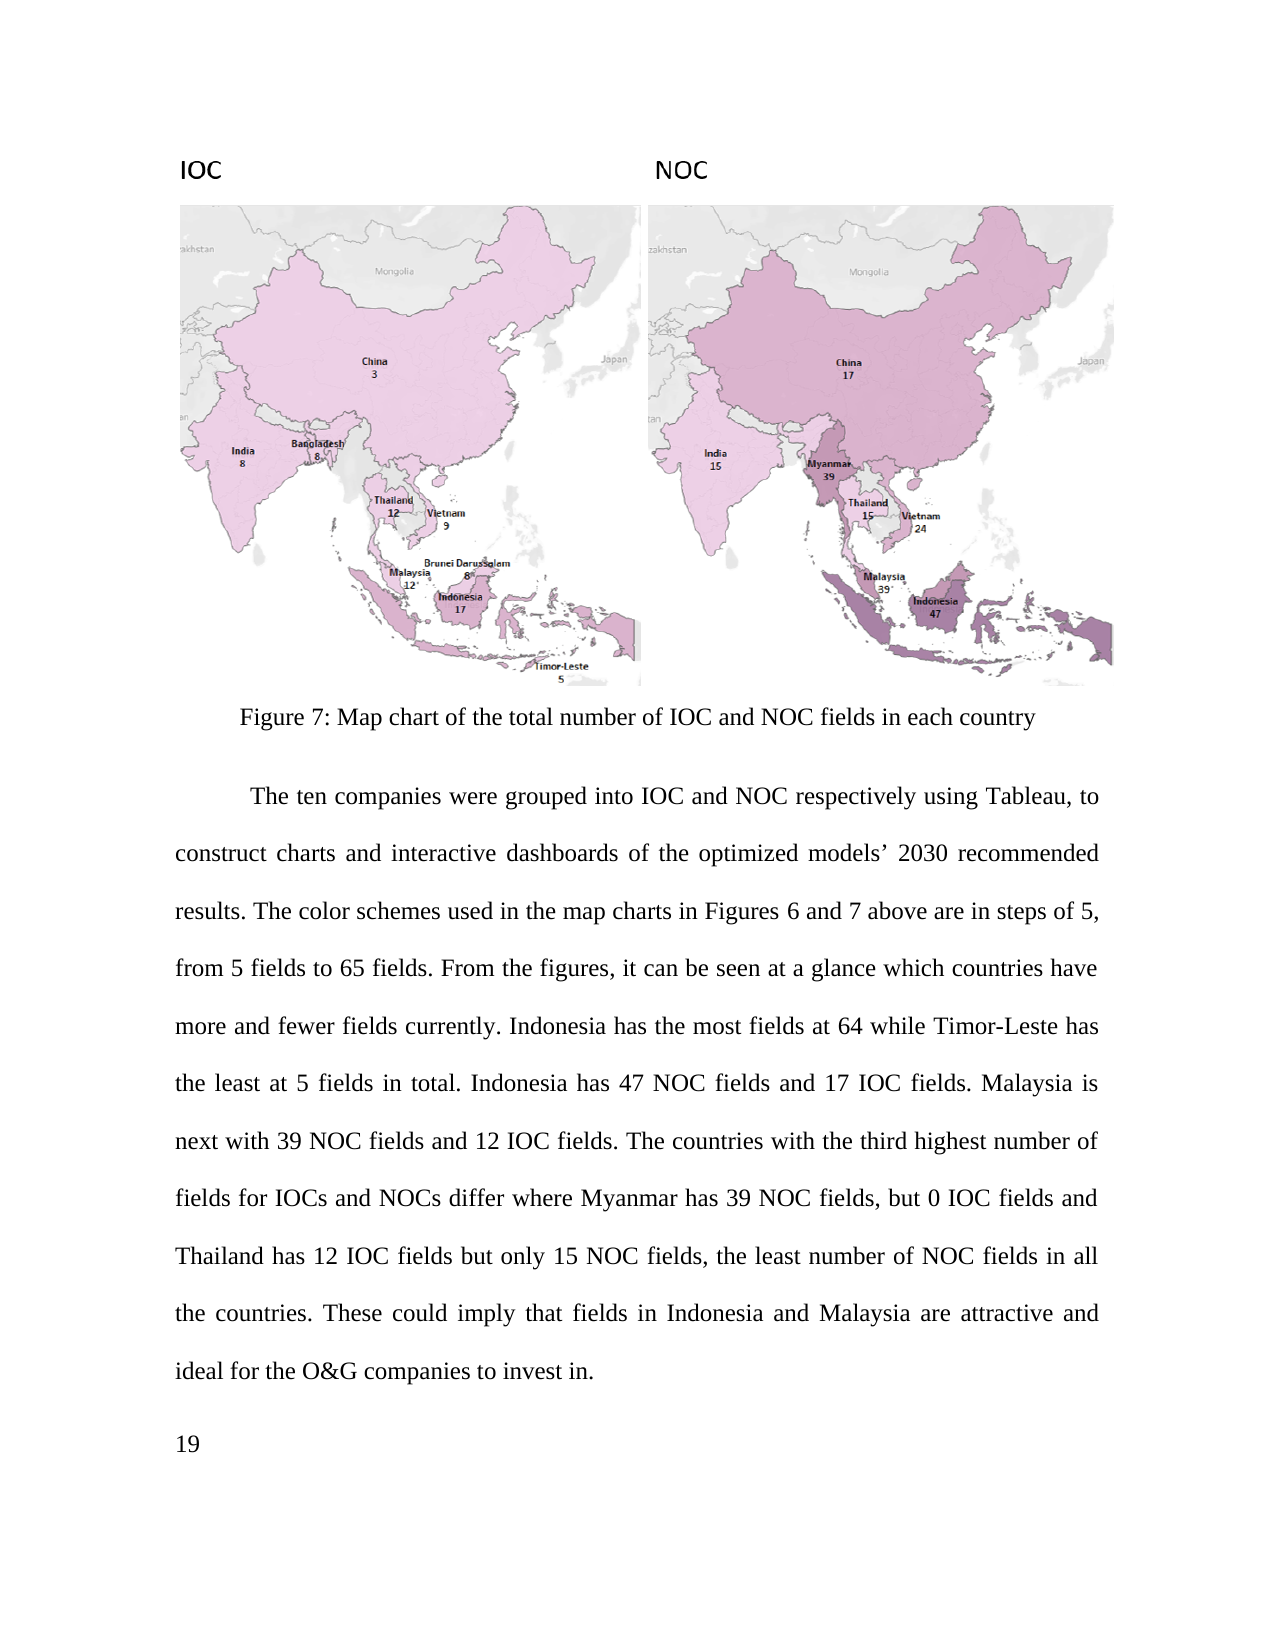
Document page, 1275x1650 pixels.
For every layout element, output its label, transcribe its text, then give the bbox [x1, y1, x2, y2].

picture [175, 156, 1120, 689]
text The ten companies were grouped into IOC and NOC respectively using Tableau, to construct charts and interactive dashboards of the optimized models’ 2030 recommended results. The color schemes used in the map charts in Figures 6 and 7 above are in steps of 5, from 5 fields to 65 fields. From the figures, it can be seen at a glance which countries have more and fewer fields currently. Indonesia has the most fields at 64 while Timor-Leste has the least at 5 fields in total. Indonesia has 47 NOC fields and 17 IOC fields. Malaysia is next with 39 NOC fields and 12 IOC fields. The countries with the third highest number of fields for IOCs and NOCs differ where Myanmar has 39 NOC fields, but 0 IOC fields and Thailand has 12 IOC fields but only 15 NOC fields, the least number of NOC fields in all the countries. These could imply that fields in Indonesia and Malaysia are attractive and ideal for the O&G companies to invest in. [175, 781, 1100, 1384]
text Figure 7: Map chart of the total number of IOC and NOC fields in each country [175, 702, 1100, 731]
